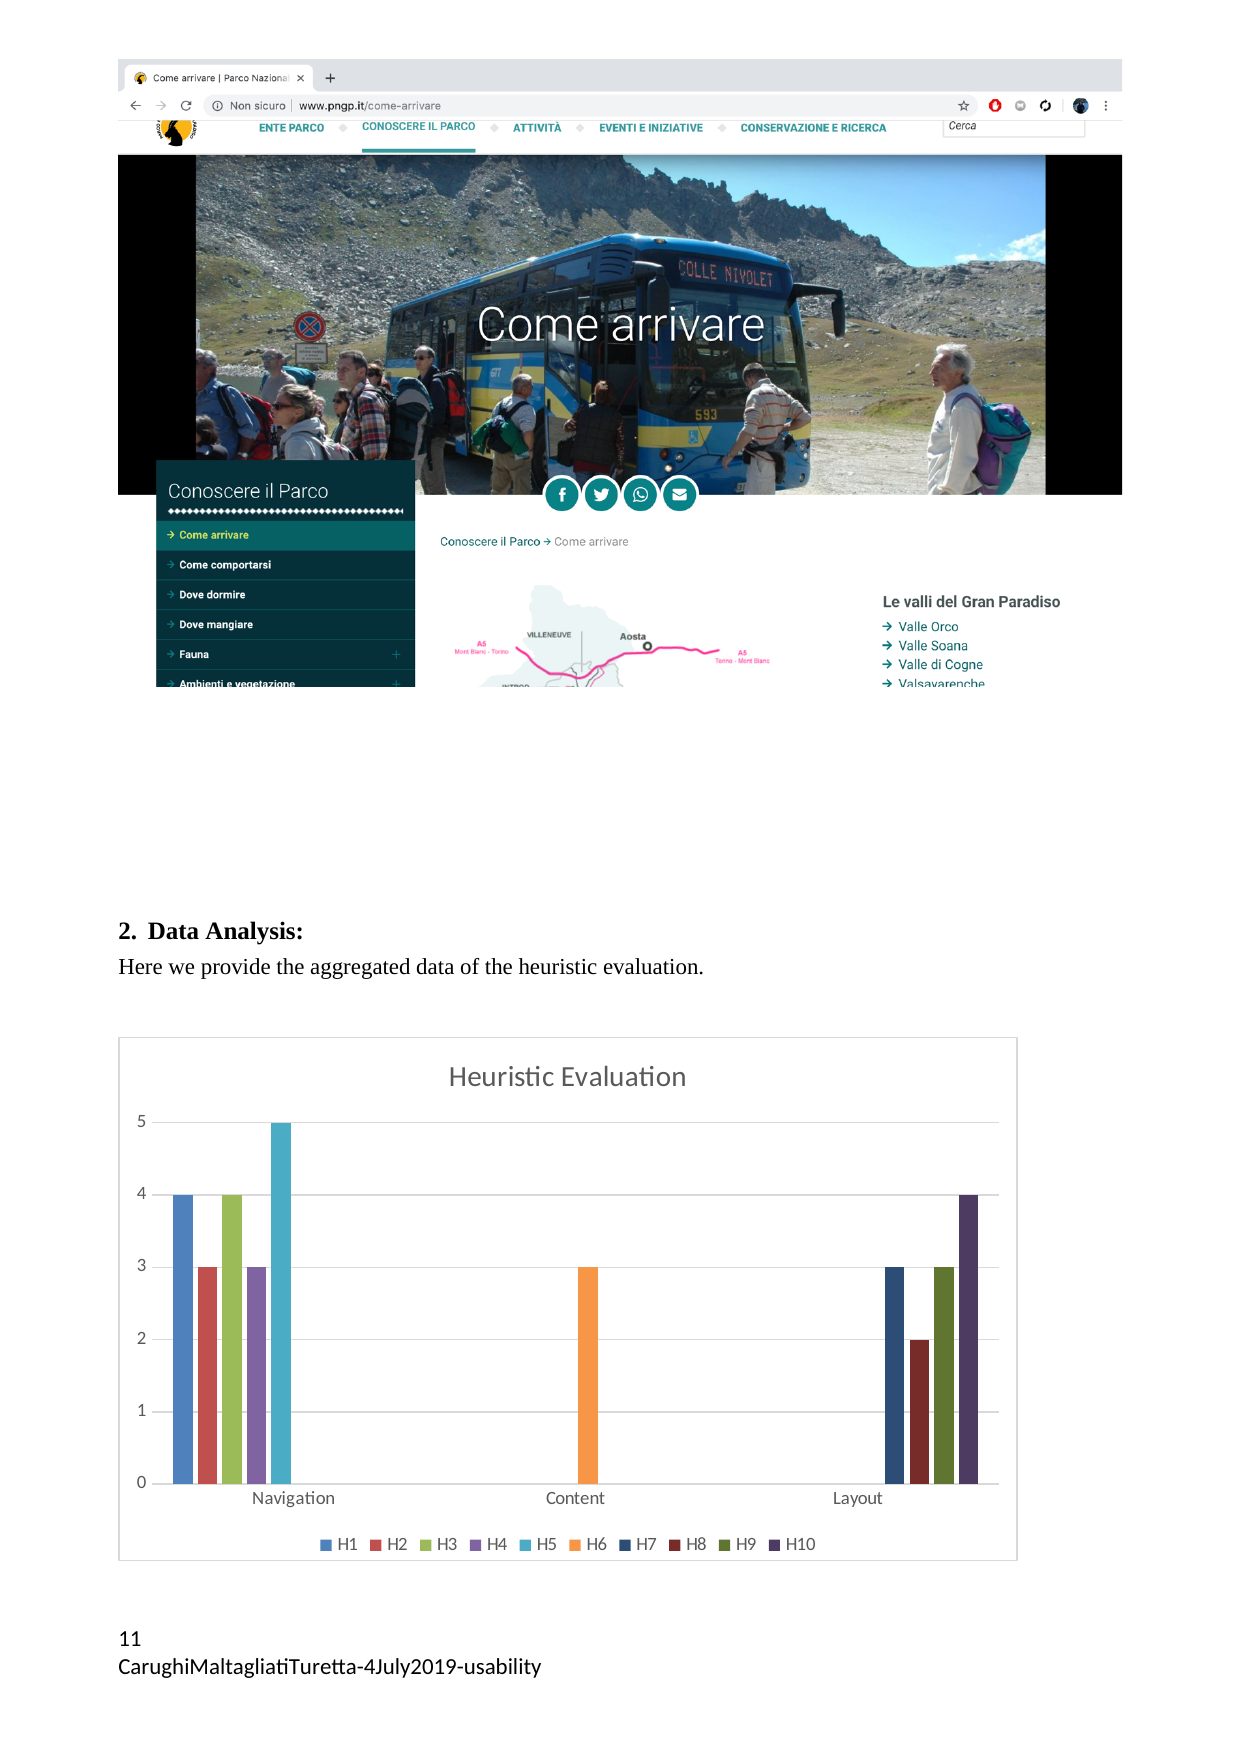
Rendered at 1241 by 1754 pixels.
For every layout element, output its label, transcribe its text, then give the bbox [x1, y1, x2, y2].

picture [275, 681, 285, 687]
subtitle Here we provide the aggregated data of the heuristic evaluation. [118, 953, 1122, 979]
subtitle Data Analysis: [118, 916, 1122, 944]
picture [181, 680, 219, 687]
picture [236, 683, 248, 687]
picture [118, 59, 1123, 687]
picture [251, 681, 267, 687]
